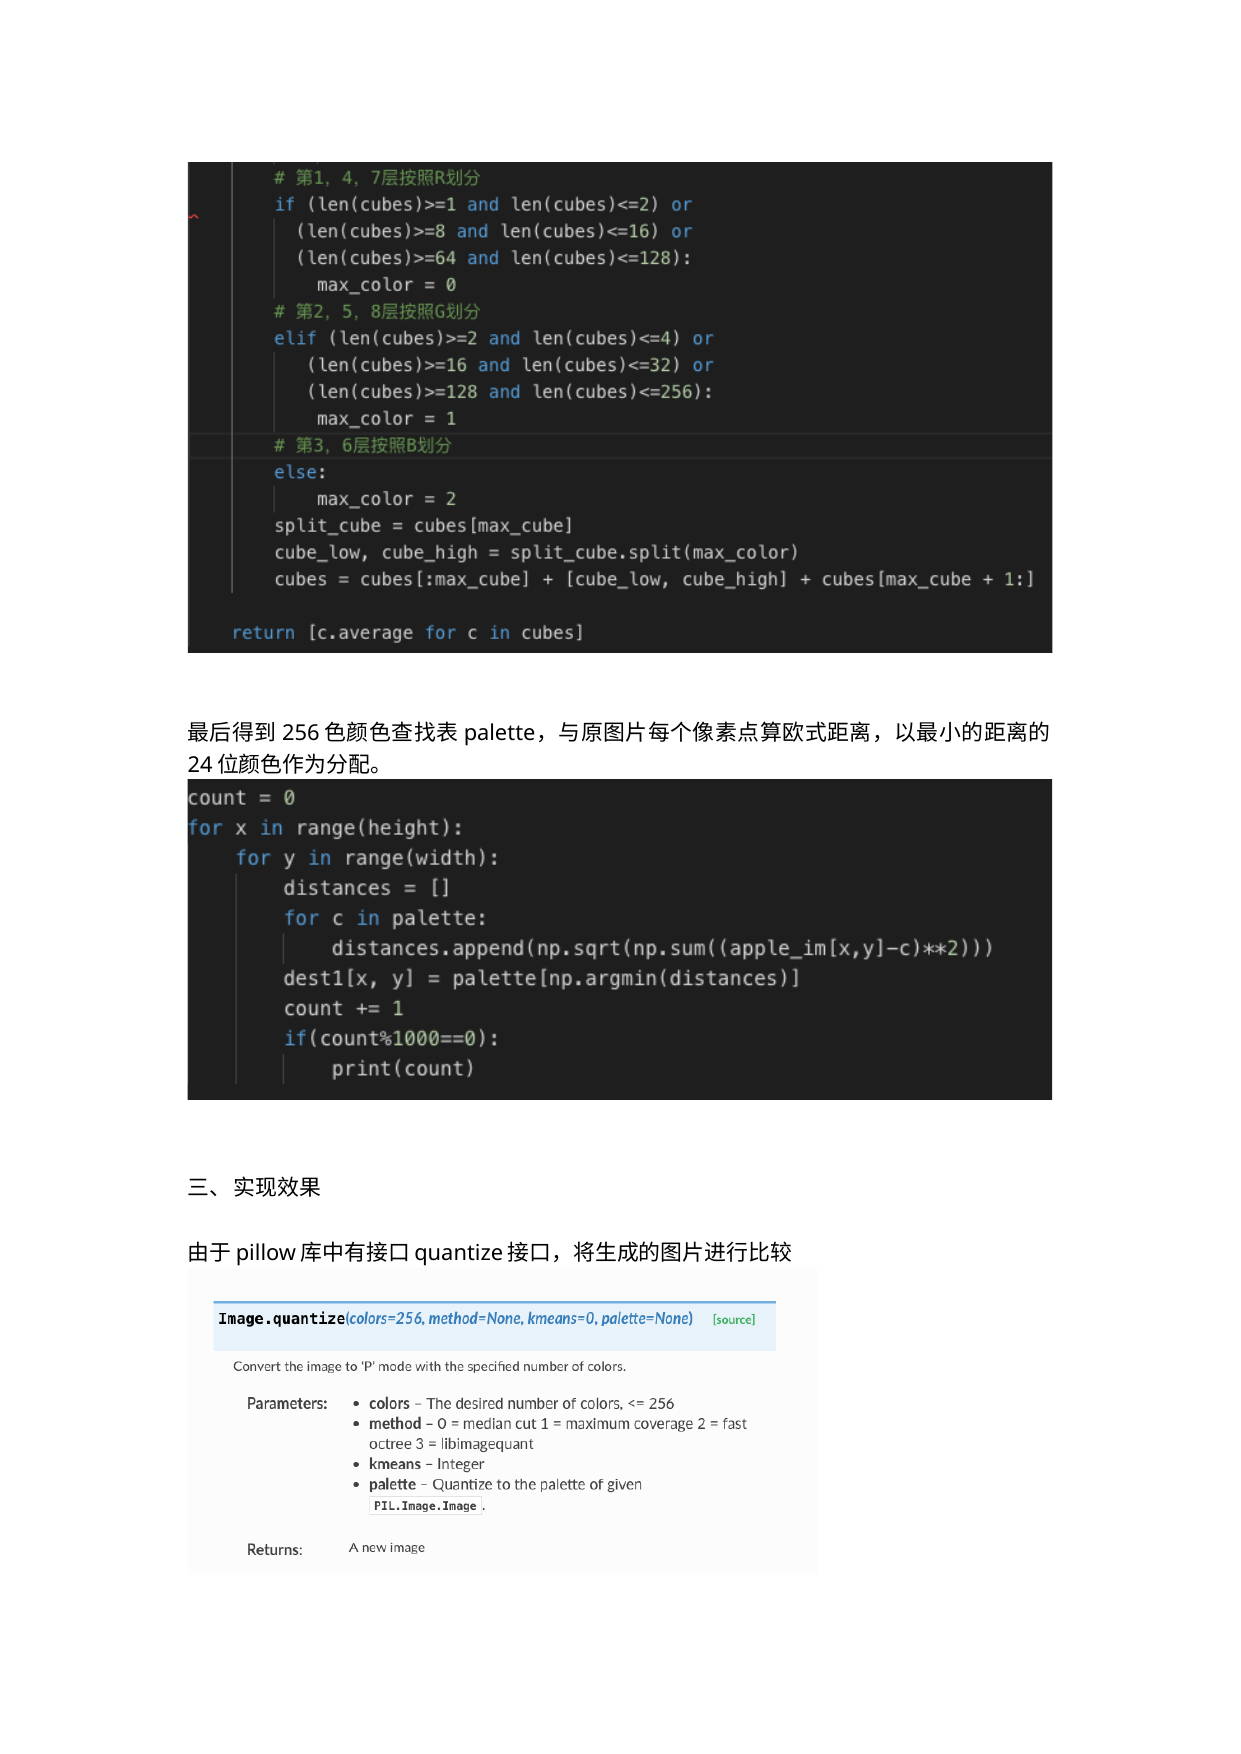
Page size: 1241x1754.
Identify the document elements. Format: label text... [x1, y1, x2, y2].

text 由于pillow库中有接口quantize接口，将生成的图片进行比较 [187, 1234, 1053, 1267]
list 实现效果 [187, 1169, 1053, 1202]
picture [187, 1267, 818, 1575]
text 最后得到256色颜色查找表palette，与原图片每个像素点算欧式距离，以最小的距离的24位颜色作为分配。 [187, 714, 1053, 779]
picture [187, 162, 1053, 653]
picture [187, 779, 1053, 1100]
